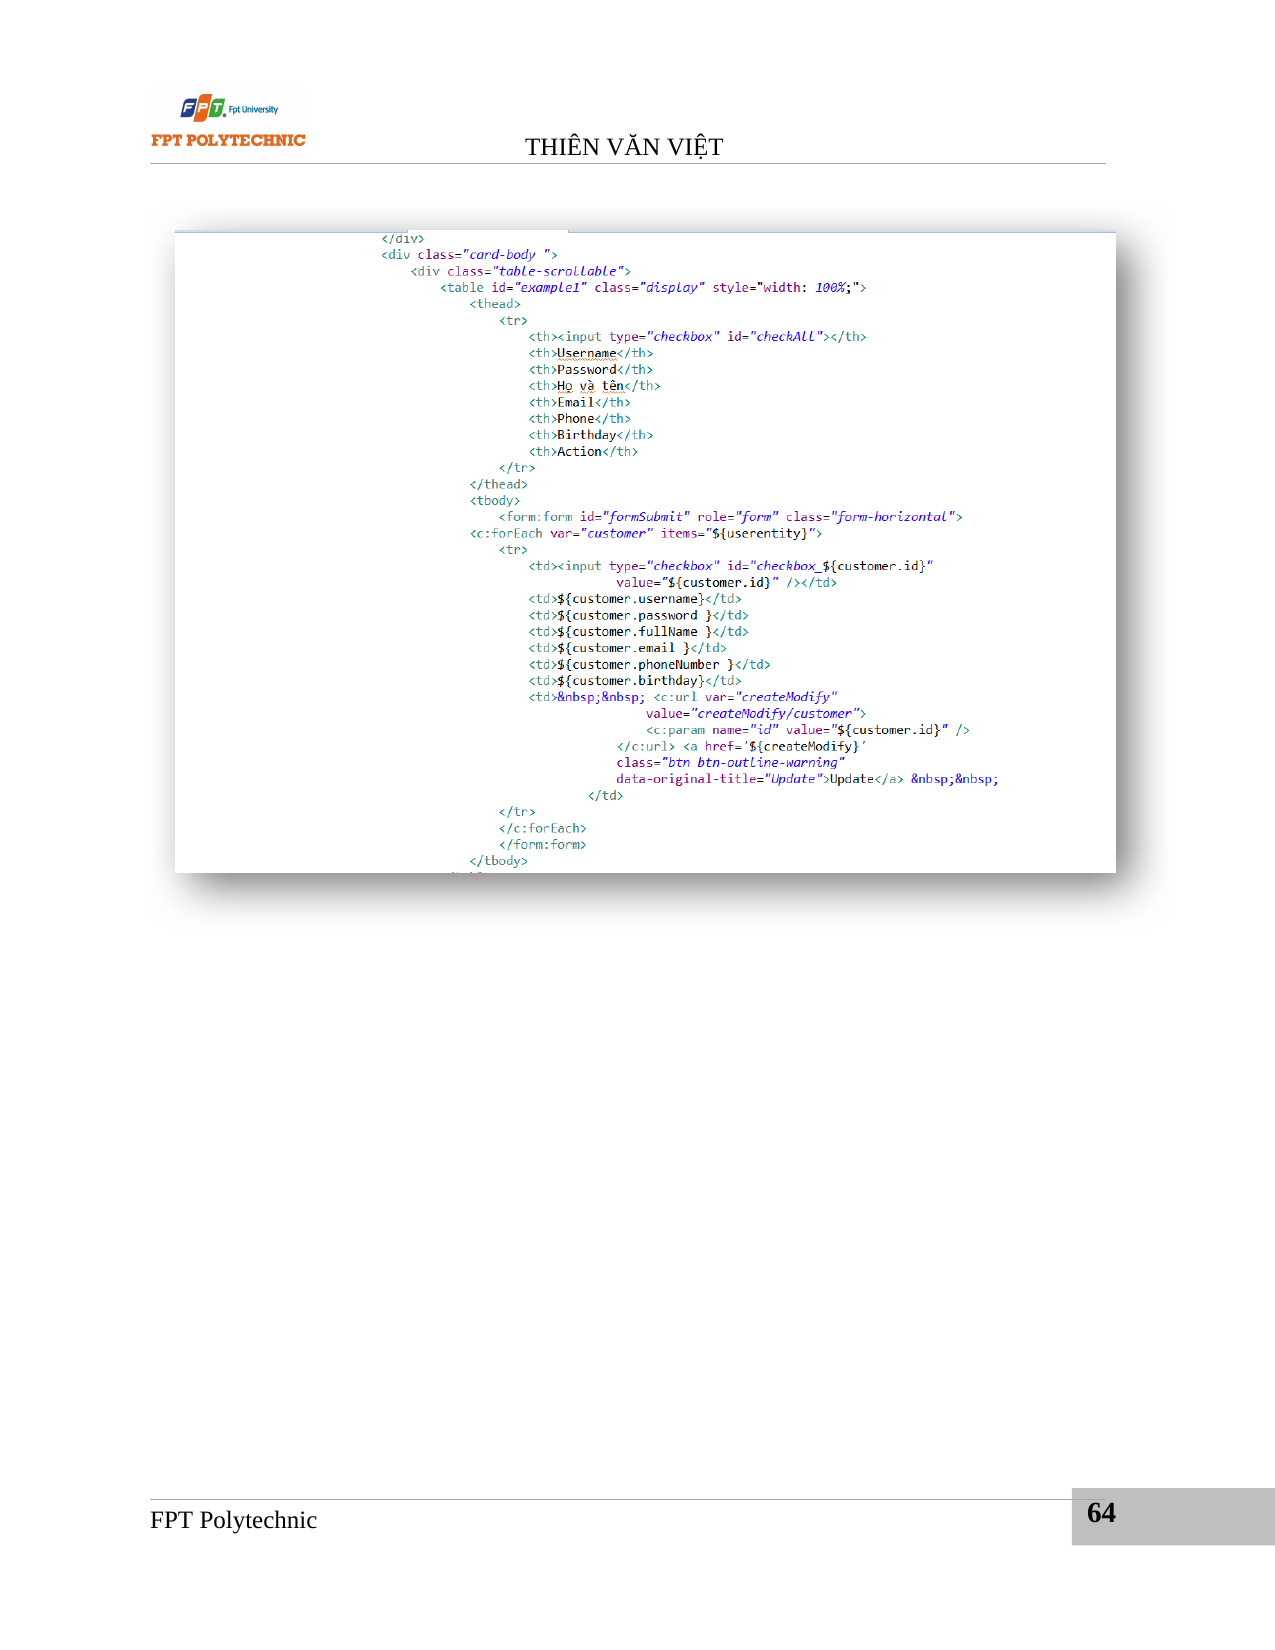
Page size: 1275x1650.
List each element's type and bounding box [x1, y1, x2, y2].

picture [175, 230, 1116, 873]
picture [150, 87, 308, 156]
